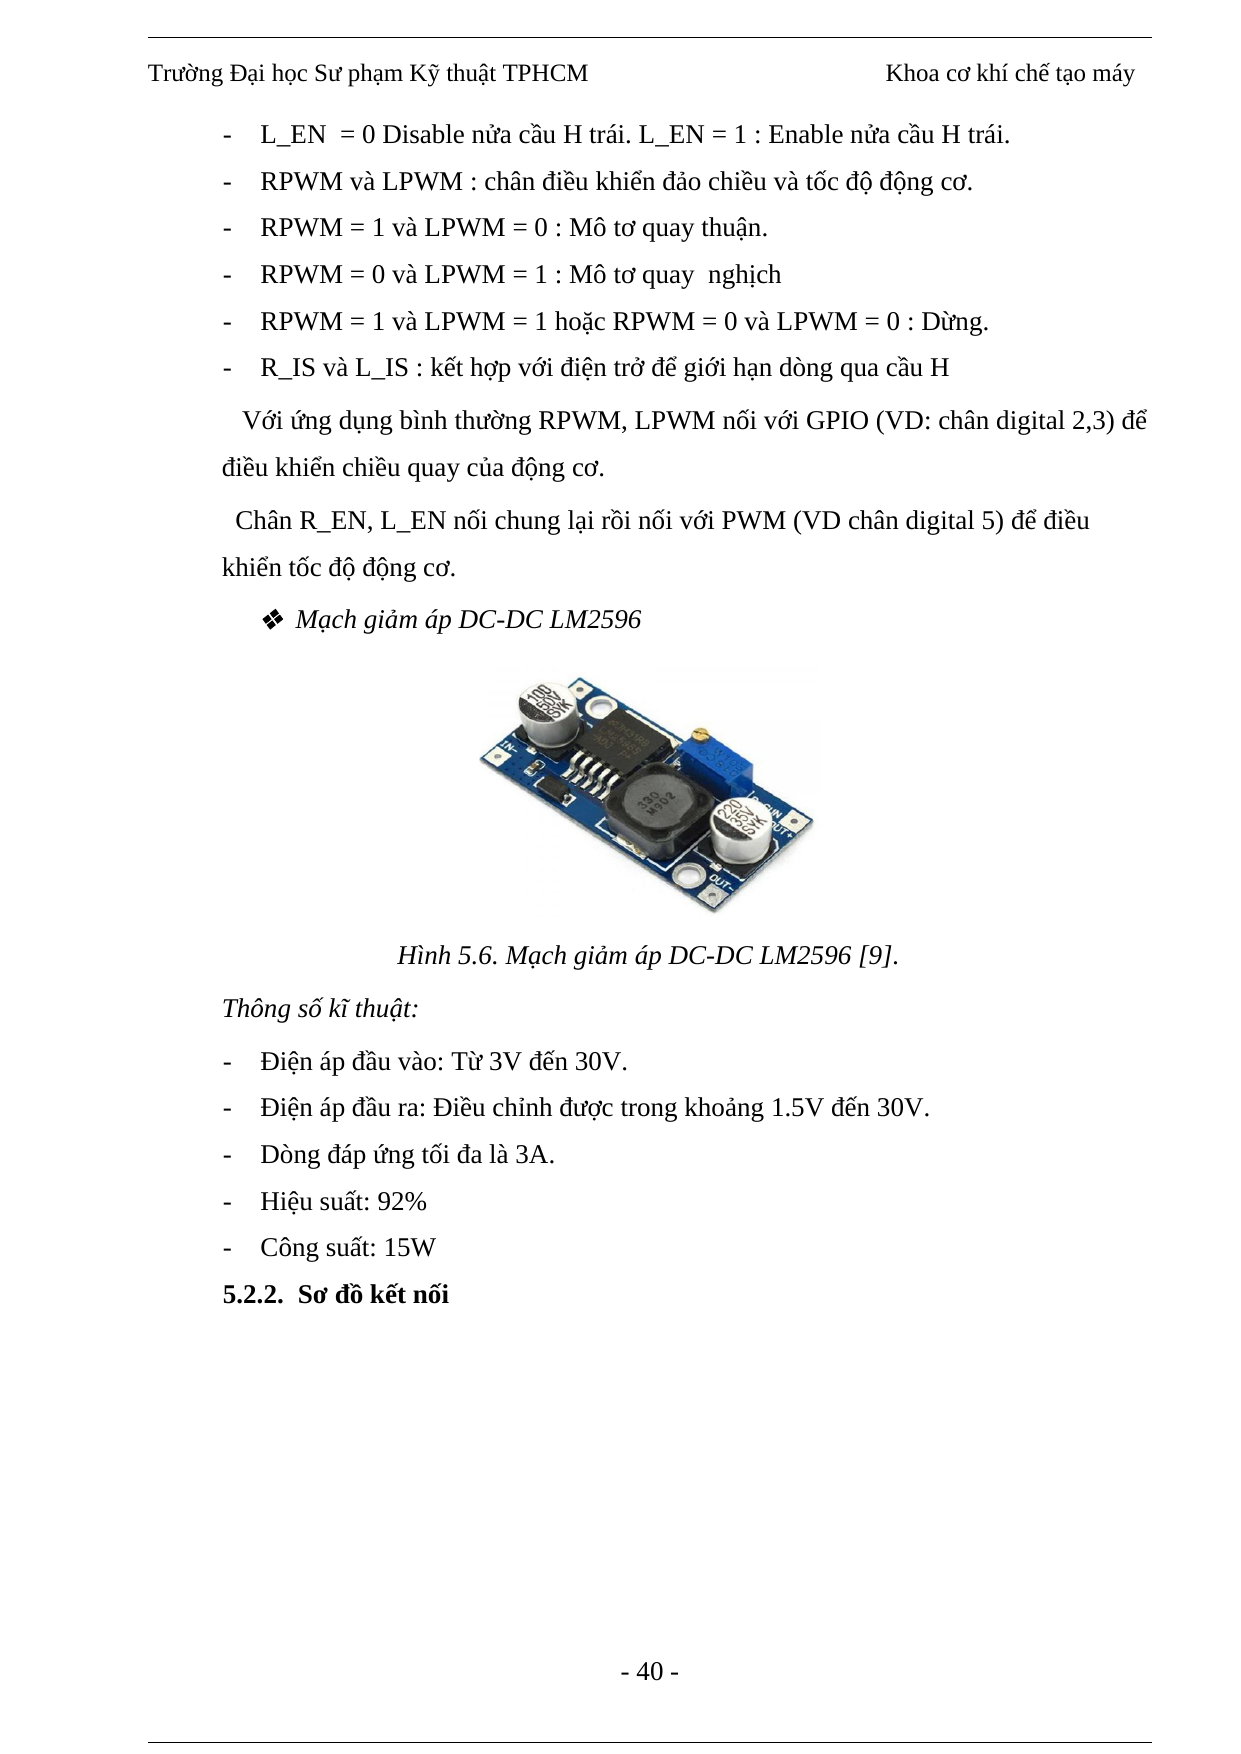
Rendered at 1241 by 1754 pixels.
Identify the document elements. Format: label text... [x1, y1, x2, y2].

list RPWM = 1 và LPWM = 1 hoặc RPWM = 0 và LPWM = 0 : Dừng. [223, 305, 1152, 336]
list Hiệu suất: 92% [223, 1185, 1152, 1216]
text Thông số kĩ thuật: [222, 992, 1152, 1023]
text Chân R_EN, L_EN nối chung lại rồi nối với PWM (VD chân digital 5) để điều khiển tốc độ động cơ. [222, 504, 1152, 582]
text ​ Với ứng dụng bình thường RPWM, LPWM nối với GPIO (VD: chân digital 2,3) để điều khiển chiều quay của động cơ. [222, 404, 1152, 482]
text Hình 5.6. Mạch giảm áp DC-DC LM2596 [9]. [148, 939, 1152, 970]
list Mạch giảm áp DC-DC LM2596 [258, 603, 1152, 635]
list RPWM = 1 và LPWM = 0 : Mô tơ quay thuận. [223, 211, 1152, 243]
list Công suất: 15W [223, 1231, 1152, 1262]
list Điện áp đầu vào: Từ 3V đến 30V. [223, 1045, 1152, 1076]
list L_EN = 0 Disable nửa cầu H trái. L_EN = 1 : Enable nửa cầu H trái. [223, 118, 1152, 149]
picture [479, 656, 820, 917]
list RPWM = 0 và LPWM = 1 : Mô tơ quay nghịch [223, 258, 1152, 289]
list Dòng đáp ứng tối đa là 3A. [223, 1138, 1152, 1169]
list Sơ đồ kết nối [223, 1278, 1152, 1309]
list R_IS và L_IS : kết hợp với điện trở để giới hạn dòng qua cầu H [223, 351, 1152, 383]
list RPWM và LPWM : chân điều khiển đảo chiều và tốc độ động cơ. [223, 165, 1152, 196]
list Điện áp đầu ra: Điều chỉnh được trong khoảng 1.5V đến 30V. [223, 1091, 1152, 1122]
